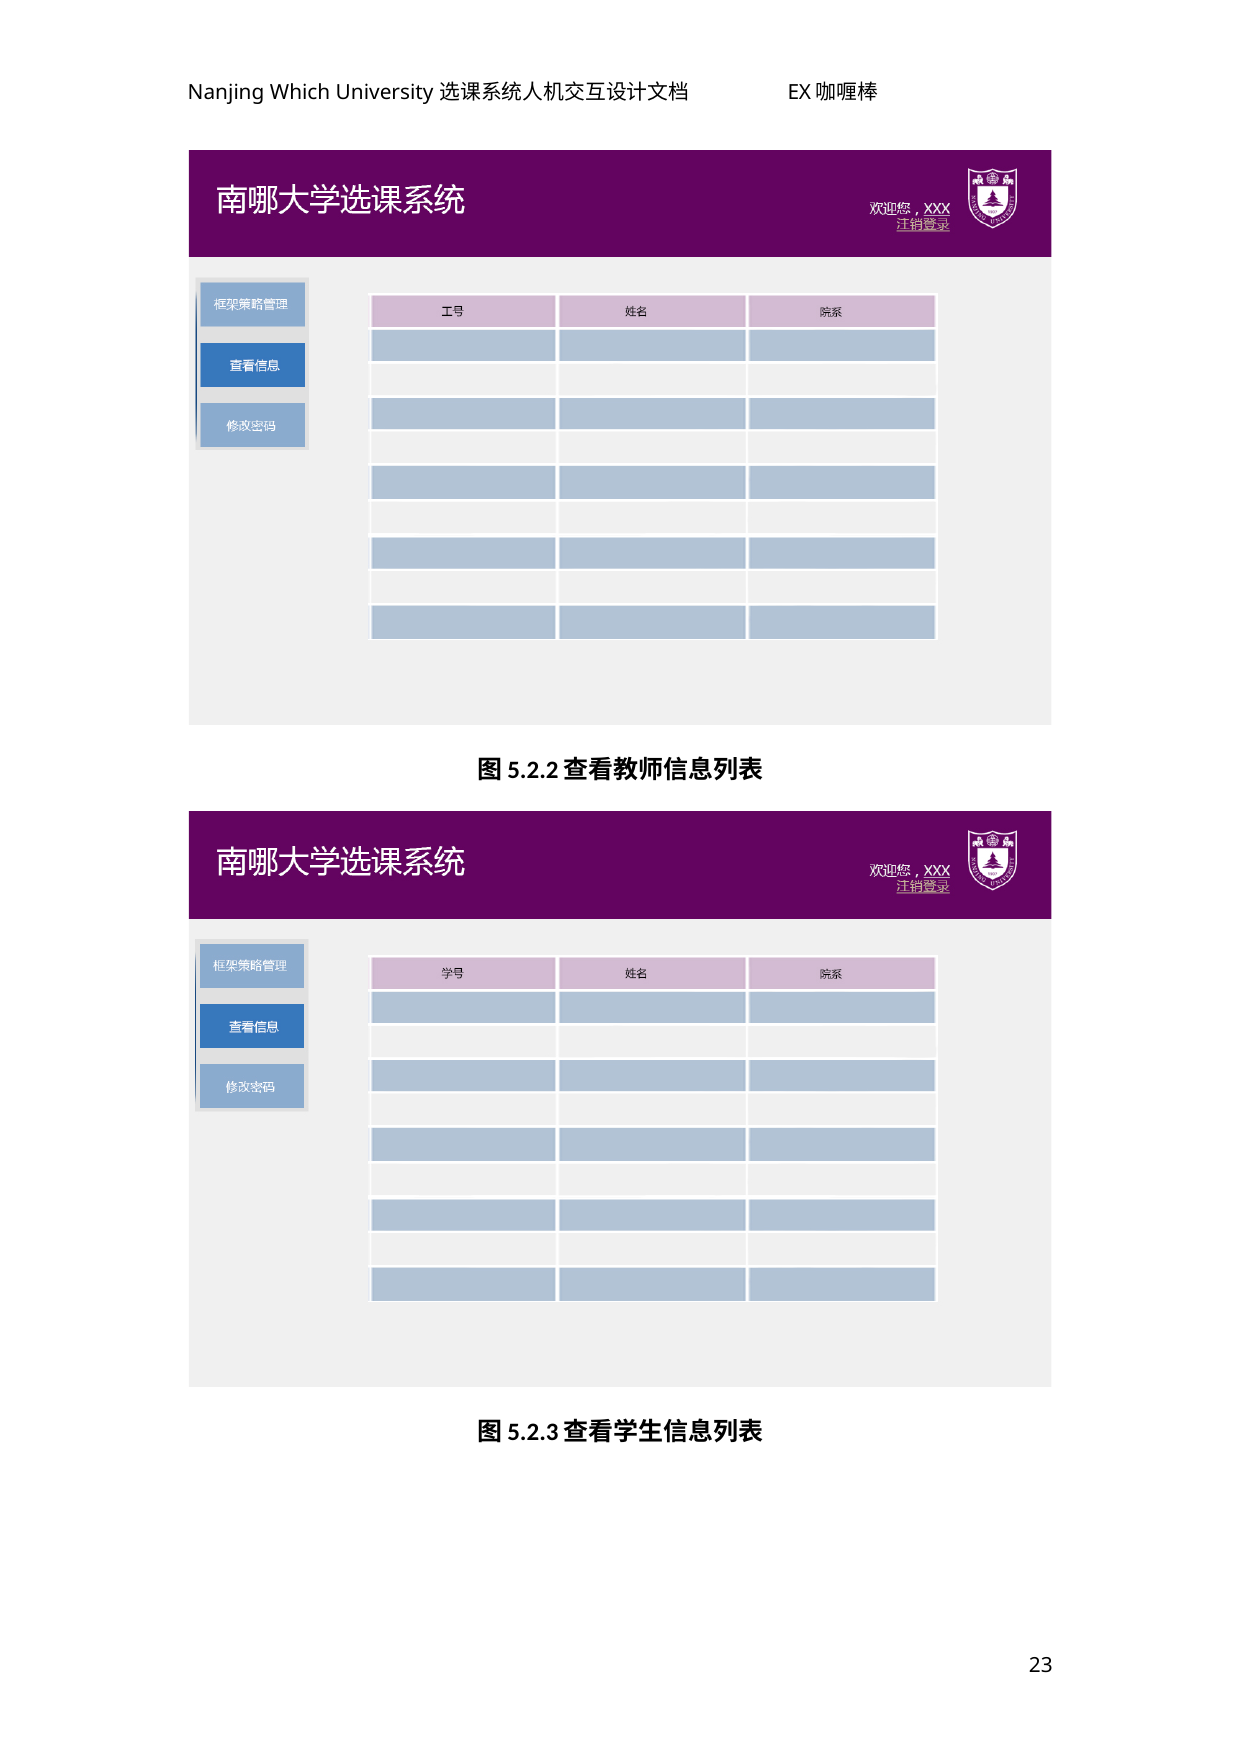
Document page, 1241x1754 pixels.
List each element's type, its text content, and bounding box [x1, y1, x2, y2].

picture [188, 150, 1052, 725]
picture [188, 811, 1052, 1387]
text 图5.2.3查看学生信息列表 [187, 1411, 1053, 1447]
text 图5.2.2查看教师信息列表 [187, 750, 1053, 786]
